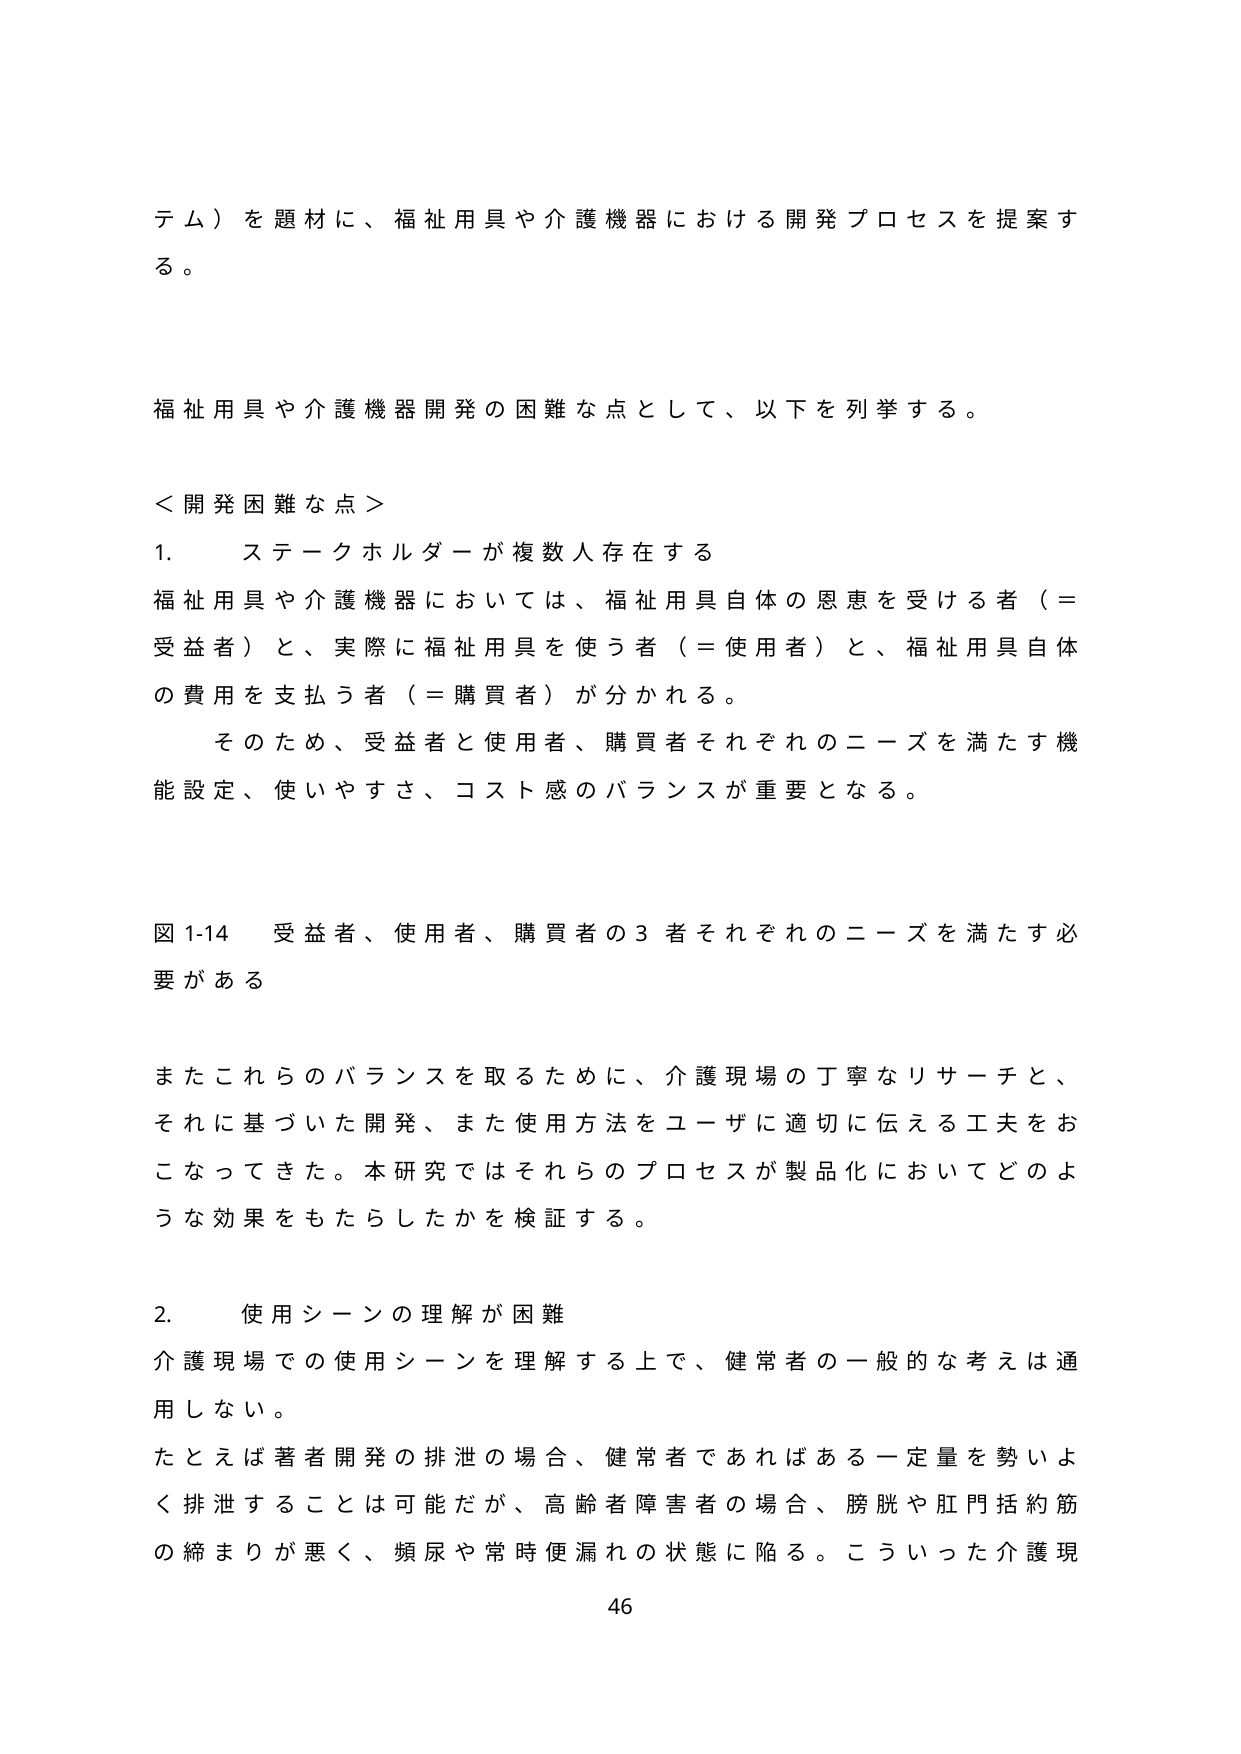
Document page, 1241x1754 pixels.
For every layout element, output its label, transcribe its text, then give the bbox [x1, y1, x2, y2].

text そのため、受益者と使用者、購買者それぞれのニーズを満たす機能設定、使いやすさ、コスト感のバランスが重要となる。 [153, 717, 1087, 813]
text 介護現場での使用シーンを理解する上で、健常者の一般的な考えは通用しない。 [153, 1336, 1087, 1432]
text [153, 194, 1087, 289]
text 福祉用具や介護機器開発の困難な点として、以下を列挙する。 [153, 384, 1087, 432]
text ＜開発困難な点＞ [153, 479, 1087, 527]
text 福祉用具や介護機器においては、福祉用具自体の恩恵を受ける者（＝受益者）と、実際に福祉用具を使う者（＝使用者）と、福祉用具自体の費用を支払う者（＝購買者）が分かれる。 [153, 575, 1087, 717]
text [153, 1432, 1087, 1574]
text またこれらのバランスを取るために、介護現場の丁寧なリサーチと、それに基づいた開発、また使用方法をユーザに適切に伝える工夫をおこなってきた。本研究ではそれらのプロセスが製品化においてどのような効果をもたらしたかを検証する。 [153, 1051, 1087, 1241]
text 図1-14 受益者、使用者、購買者の3者それぞれのニーズを満たす必要がある [153, 908, 1087, 1003]
text 1. ステークホルダーが複数人存在する [153, 527, 1087, 575]
text 2. 使用シーンの理解が困難 [153, 1289, 1087, 1336]
